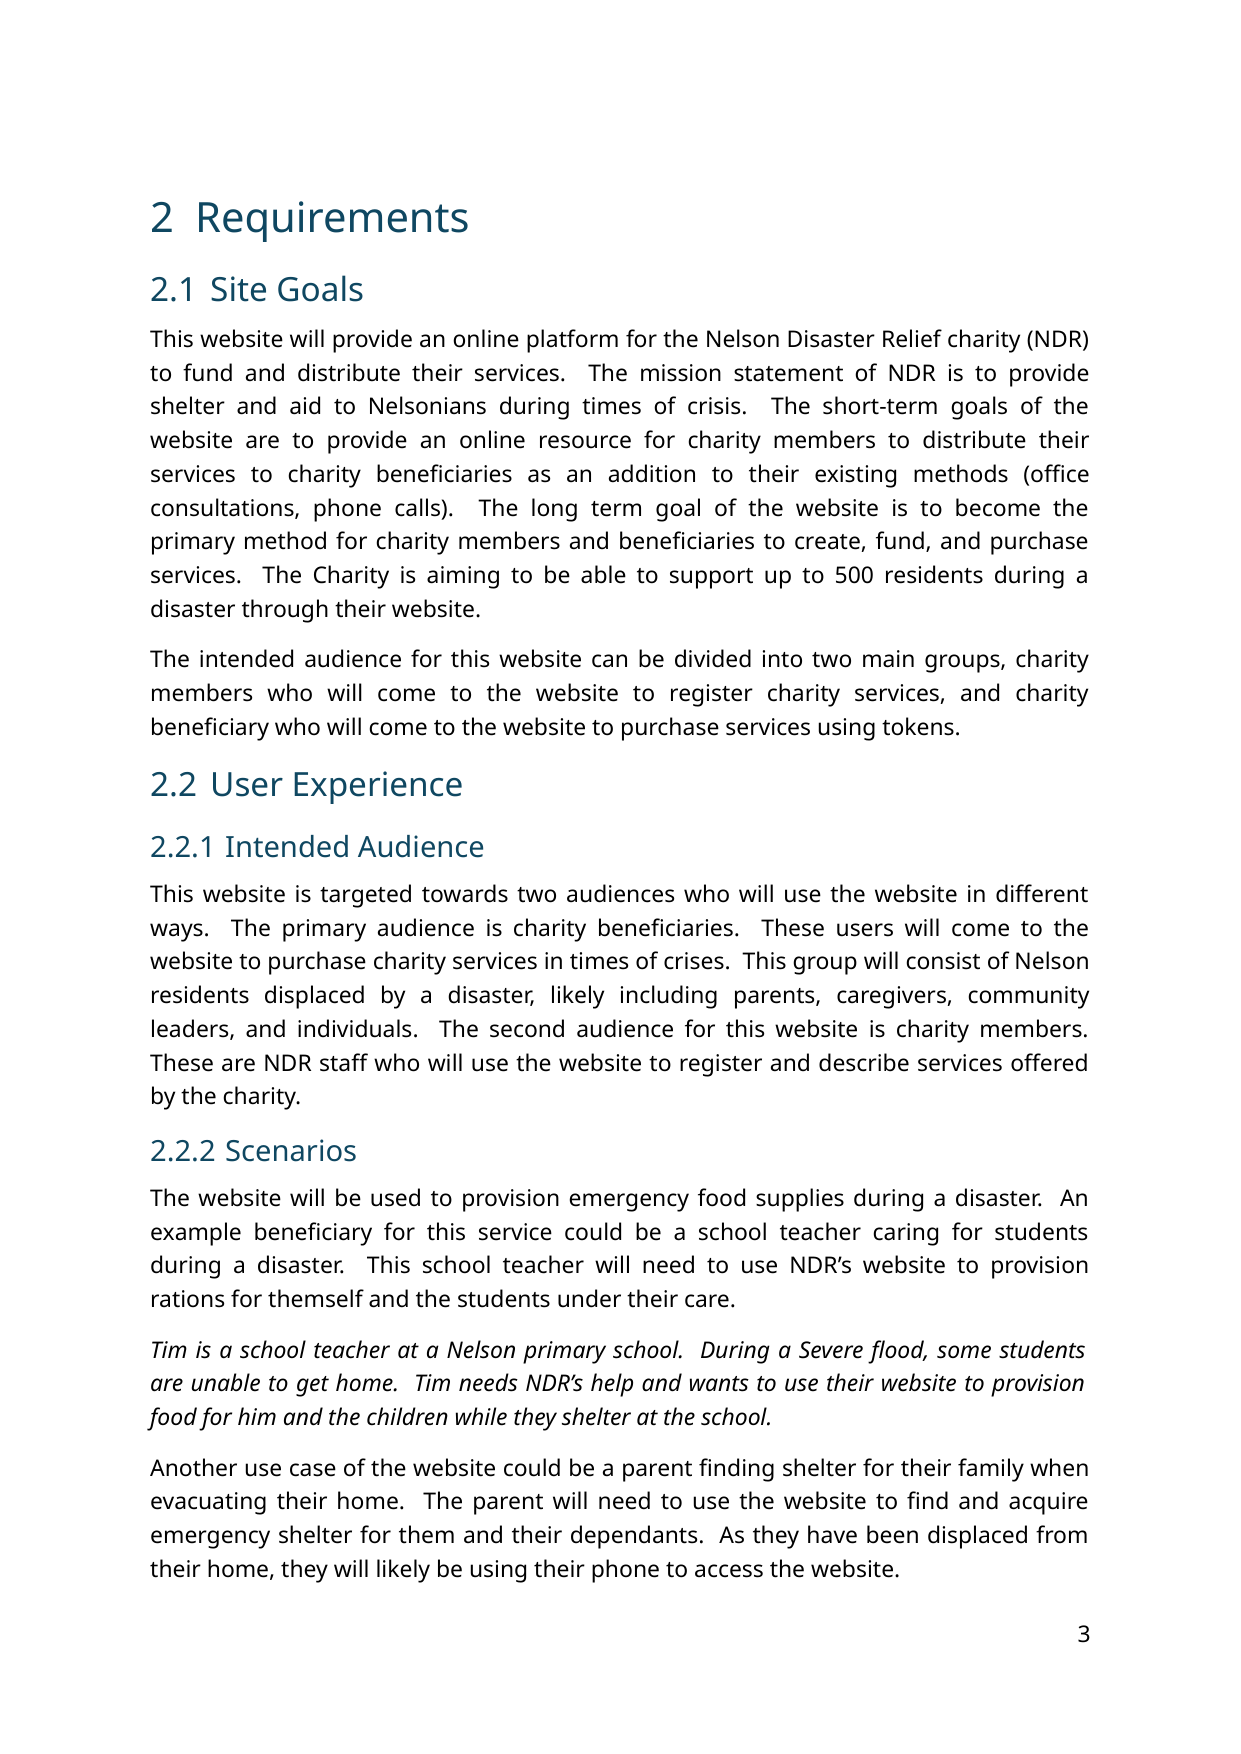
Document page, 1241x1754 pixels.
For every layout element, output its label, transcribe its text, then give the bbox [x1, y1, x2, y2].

subtitle Intended Audience [150, 827, 1090, 866]
text Another use case of the website could be a parent finding shelter for their family when evacuating their home. The parent will need to use the website to find and acquire emergency shelter for them and their dependants. As they have been displaced from their home, they will likely be using their phone to access the website. [150, 1451, 1090, 1584]
text The website will be used to provision emergency food supplies during a disaster. An example beneficiary for this service could be a school teacher caring for students during a disaster. This school teacher will need to use NDR’s website to provision rations for themself and the students under their care. [150, 1182, 1090, 1314]
text This website will provide an online platform for the Nelson Disaster Relief charity (NDR) to fund and distribute their services. The mission statement of NDR is to provide shelter and aid to Nelsonians during times of crisis. The short-term goals of the website are to provide an online resource for charity members to distribute their services to charity beneficiaries as an addition to their existing methods (office consultations, phone calls). The long term goal of the website is to become the primary method for charity members and beneficiaries to create, fund, and purchase services. The Charity is aiming to be able to support up to 500 residents during a disaster through their website. [150, 323, 1090, 624]
subtitle User Experience [150, 761, 1090, 806]
subtitle Scenarios [150, 1131, 1090, 1170]
text Tim is a school teacher at a Nelson primary school. During a Severe flood, some students are unable to get home. Tim needs NDR’s help and wants to use their website to provision food for him and the children while they shelter at the school. [150, 1333, 1090, 1432]
subtitle Site Goals [150, 265, 1090, 311]
text This website is targeted towards two audiences who will use the website in different ways. The primary audience is charity beneficiaries. These users will come to the website to purchase charity services in times of crises. This group will consist of Nelson residents displaced by a disaster, likely including parents, caregivers, community leaders, and individuals. The second audience for this website is charity members. These are NDR staff who will use the website to register and describe services offered by the charity. [150, 878, 1090, 1112]
text The intended audience for this website can be divided into two main groups, charity members who will come to the website to register charity services, and charity beneficiary who will come to the website to purchase services using tokens. [150, 643, 1090, 742]
subtitle Requirements [150, 187, 1090, 244]
